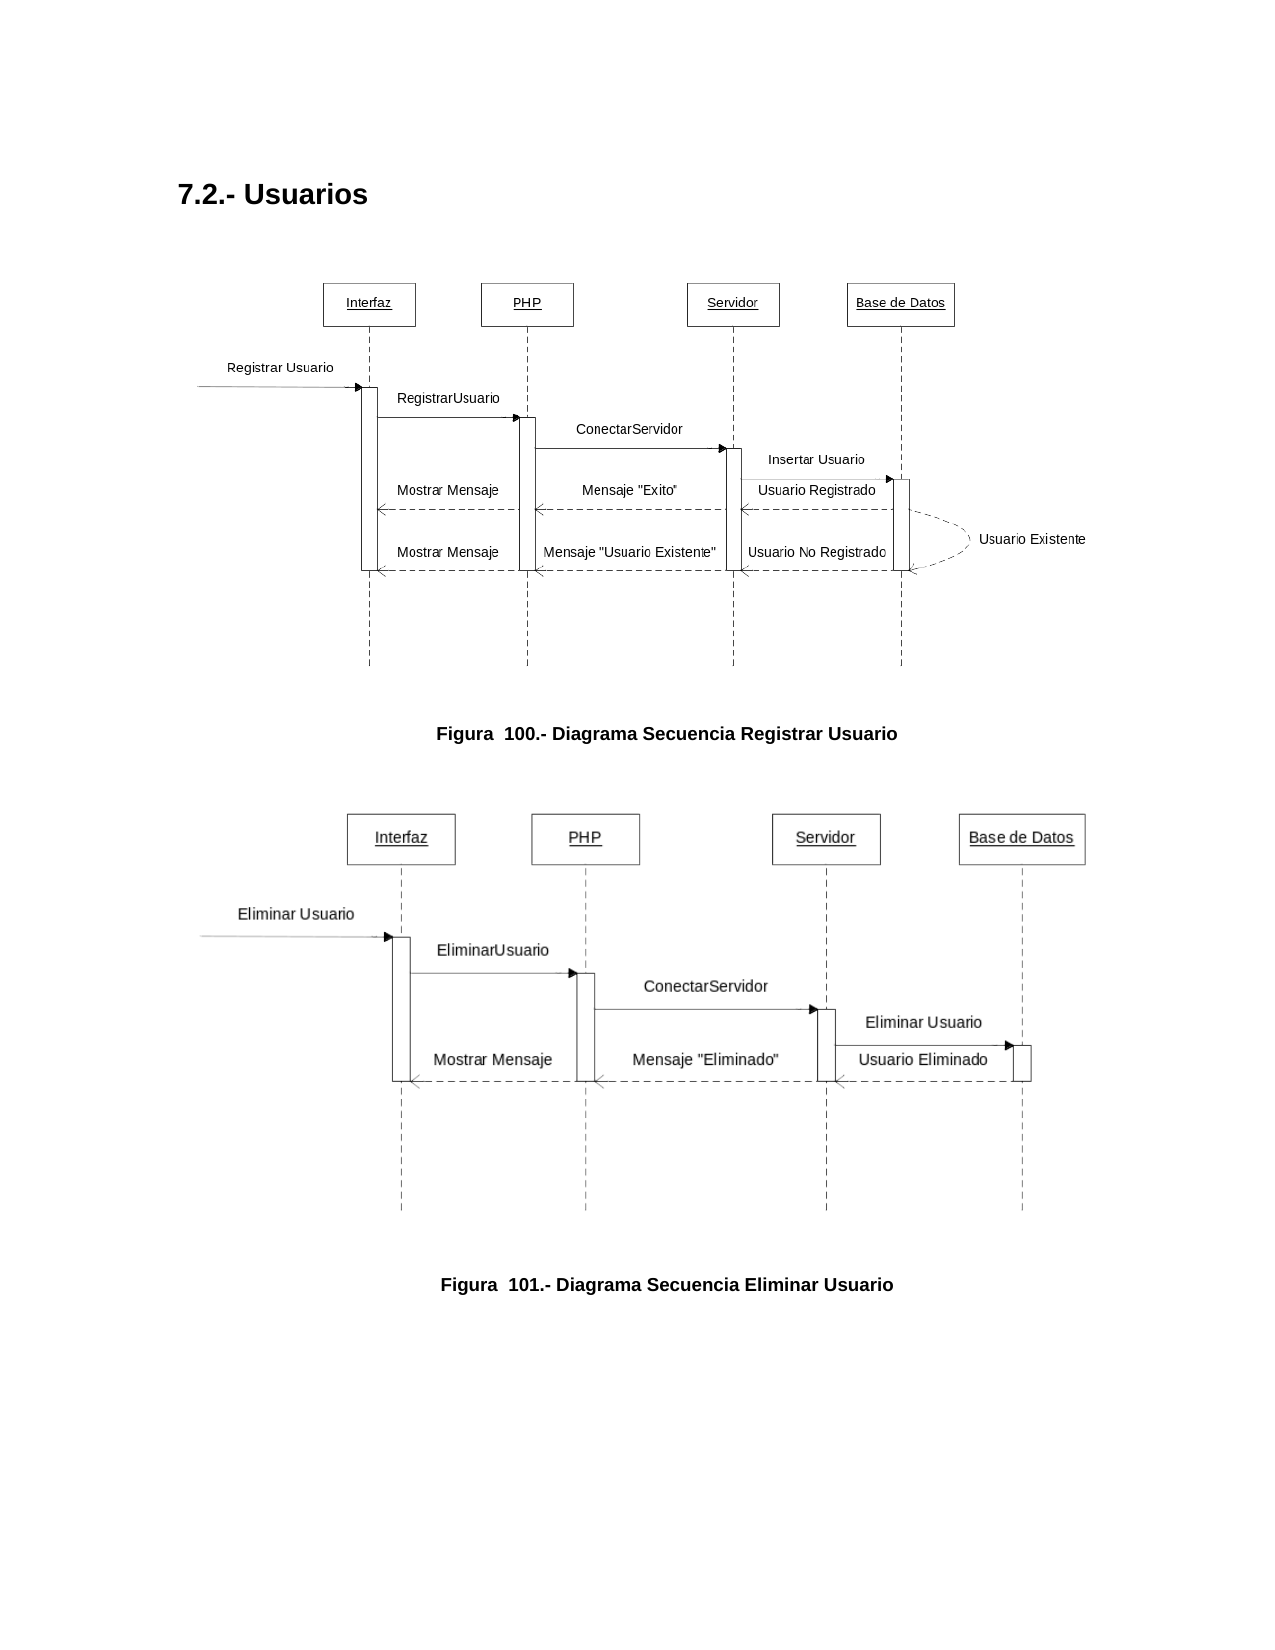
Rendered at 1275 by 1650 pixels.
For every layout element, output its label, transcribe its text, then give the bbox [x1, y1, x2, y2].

text Figura 101.- Diagrama Secuencia Eliminar Usuario [177, 1273, 1157, 1295]
subtitle 7.2.- Usuarios [177, 177, 1157, 211]
text Figura 100.- Diagrama Secuencia Registrar Usuario [177, 722, 1157, 744]
